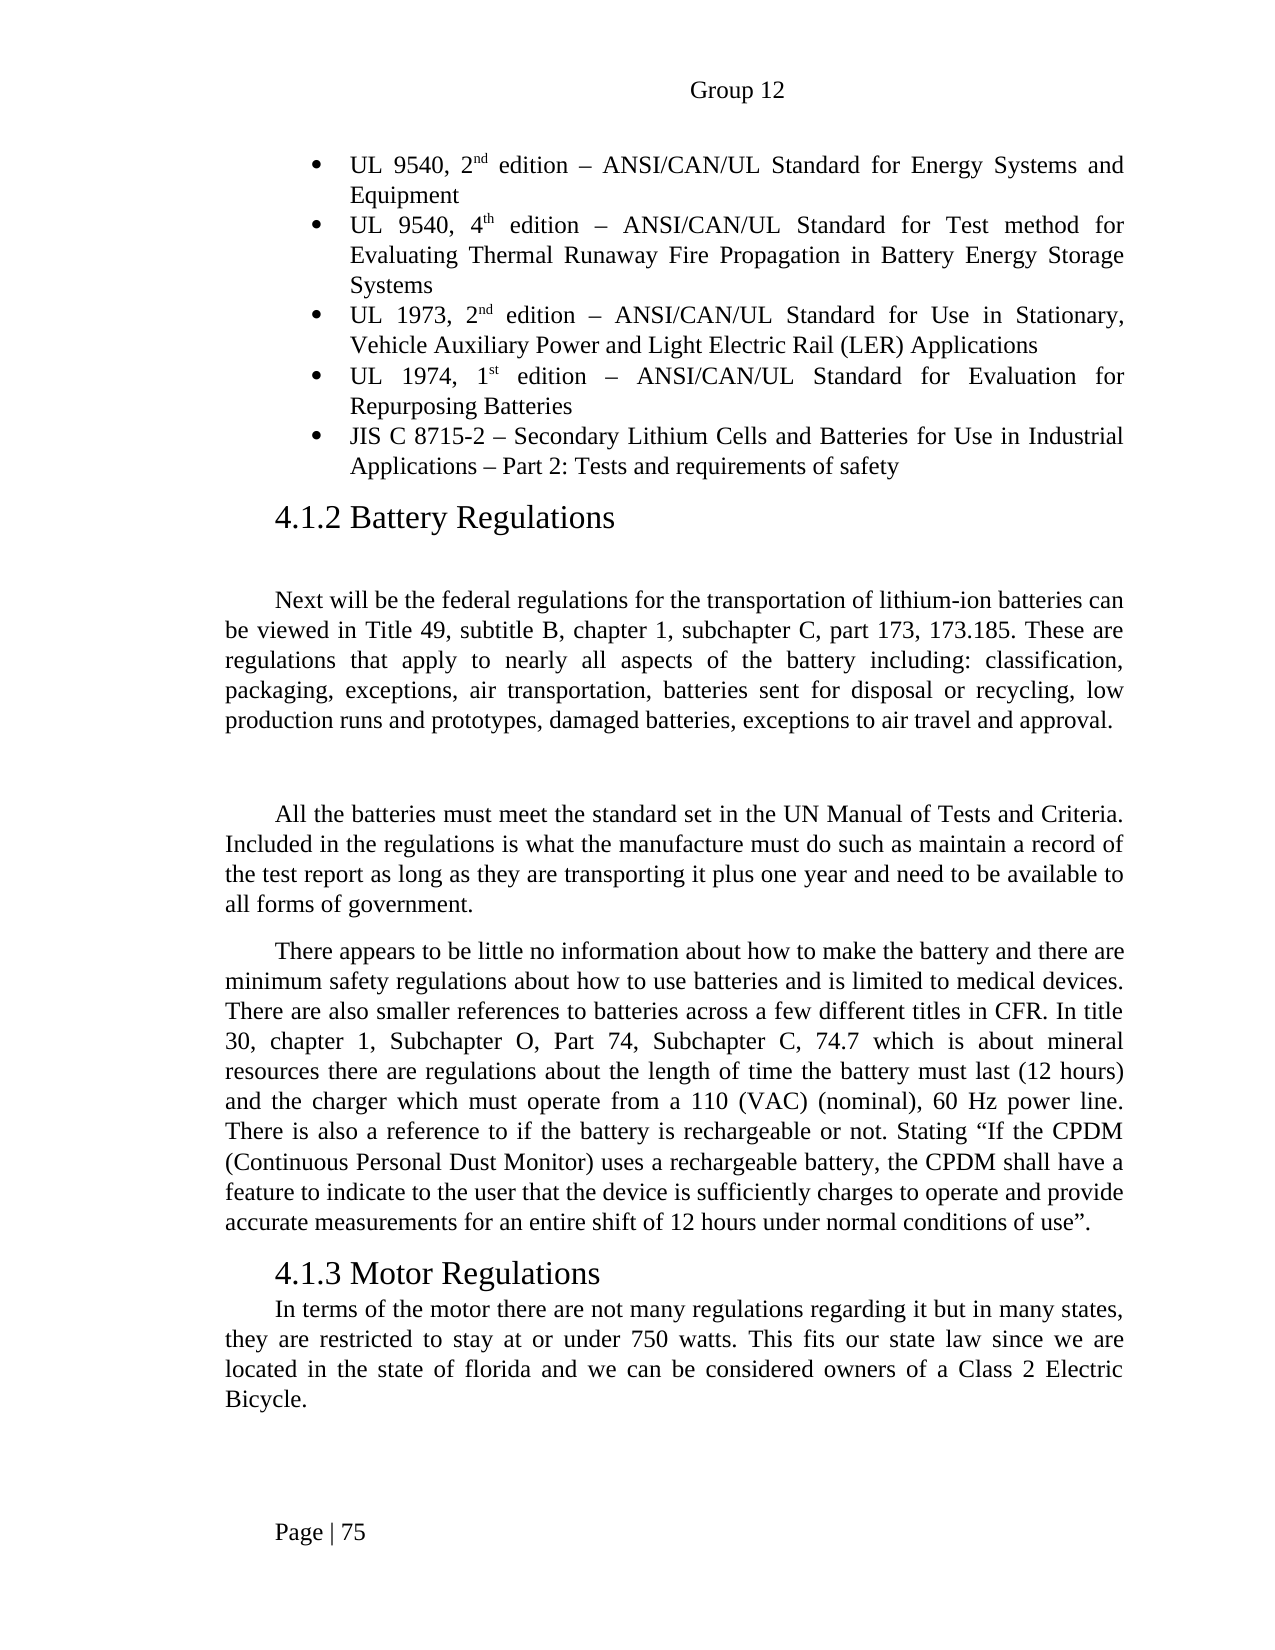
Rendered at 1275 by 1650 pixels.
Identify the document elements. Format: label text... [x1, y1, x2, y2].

subtitle 4.1.2 Battery Regulations [225, 498, 1125, 536]
list UL 1973, 2nd edition – ANSI/CAN/UL Standard for Use in Stationary, Vehicle Auxiliary Power and Light Electric Rail (LER) Applications [312, 301, 1125, 359]
list UL 9540, 4th edition – ANSI/CAN/UL Standard for Test method for Evaluating Thermal Runaway Fire Propagation in Battery Energy Storage Systems [312, 210, 1125, 299]
list UL 9540, 2nd edition – ANSI/CAN/UL Standard for Energy Systems and Equipment [312, 150, 1125, 209]
text In terms of the motor there are not many regulations regarding it but in many states, they are restricted to stay at or under 750 watts. This fits our state law since we are located in the state of florida and we can be considered owners of a Class 2 Electric Bicycle. [225, 1294, 1125, 1413]
text All the batteries must meet the standard set in the UN Manual of Tests and Criteria. Included in the regulations is what the manufacture must do such as maintain a record of the test report as long as they are transporting it plus one year and need to be available to all forms of government. [225, 799, 1125, 918]
list JIS C 8715-2 – Secondary Lithium Cells and Batteries for Use in Industrial Applications – Part 2: Tests and requirements of safety [312, 421, 1125, 480]
text There appears to be little no information about how to make the battery and there are minimum safety regulations about how to use batteries and is limited to medical devices. There are also smaller references to batteries across a few different titles in CFR. In title 30, chapter 1, Subchapter O, Part 74, Subchapter C, 74.7 which is about mineral resources there are regulations about the length of time the battery must last (12 hours) and the charger which must operate from a 110 (VAC) (nominal), 60 Hz power line. There is also a reference to if the battery is rechargeable or not. Stating “If the CPDM (Continuous Personal Dust Monitor) uses a rechargeable battery, the CPDM shall have a feature to indicate to the user that the device is sufficiently charges to operate and provide accurate measurements for an entire shift of 12 hours under normal conditions of use”. [225, 936, 1125, 1236]
list UL 1974, 1st edition – ANSI/CAN/UL Standard for Evaluation for Repurposing Batteries [312, 361, 1125, 419]
text Next will be the federal regulations for the transportation of lithium-ion batteries can be viewed in Title 49, subtitle B, chapter 1, subchapter C, part 173, 173.185. These are regulations that apply to nearly all aspects of the battery including: classification, packaging, exceptions, air transportation, batteries sent for disposal or recycling, low production runs and prototypes, damaged batteries, exceptions to air travel and approval. [225, 585, 1125, 734]
subtitle 4.1.3 Motor Regulations [225, 1253, 1125, 1292]
